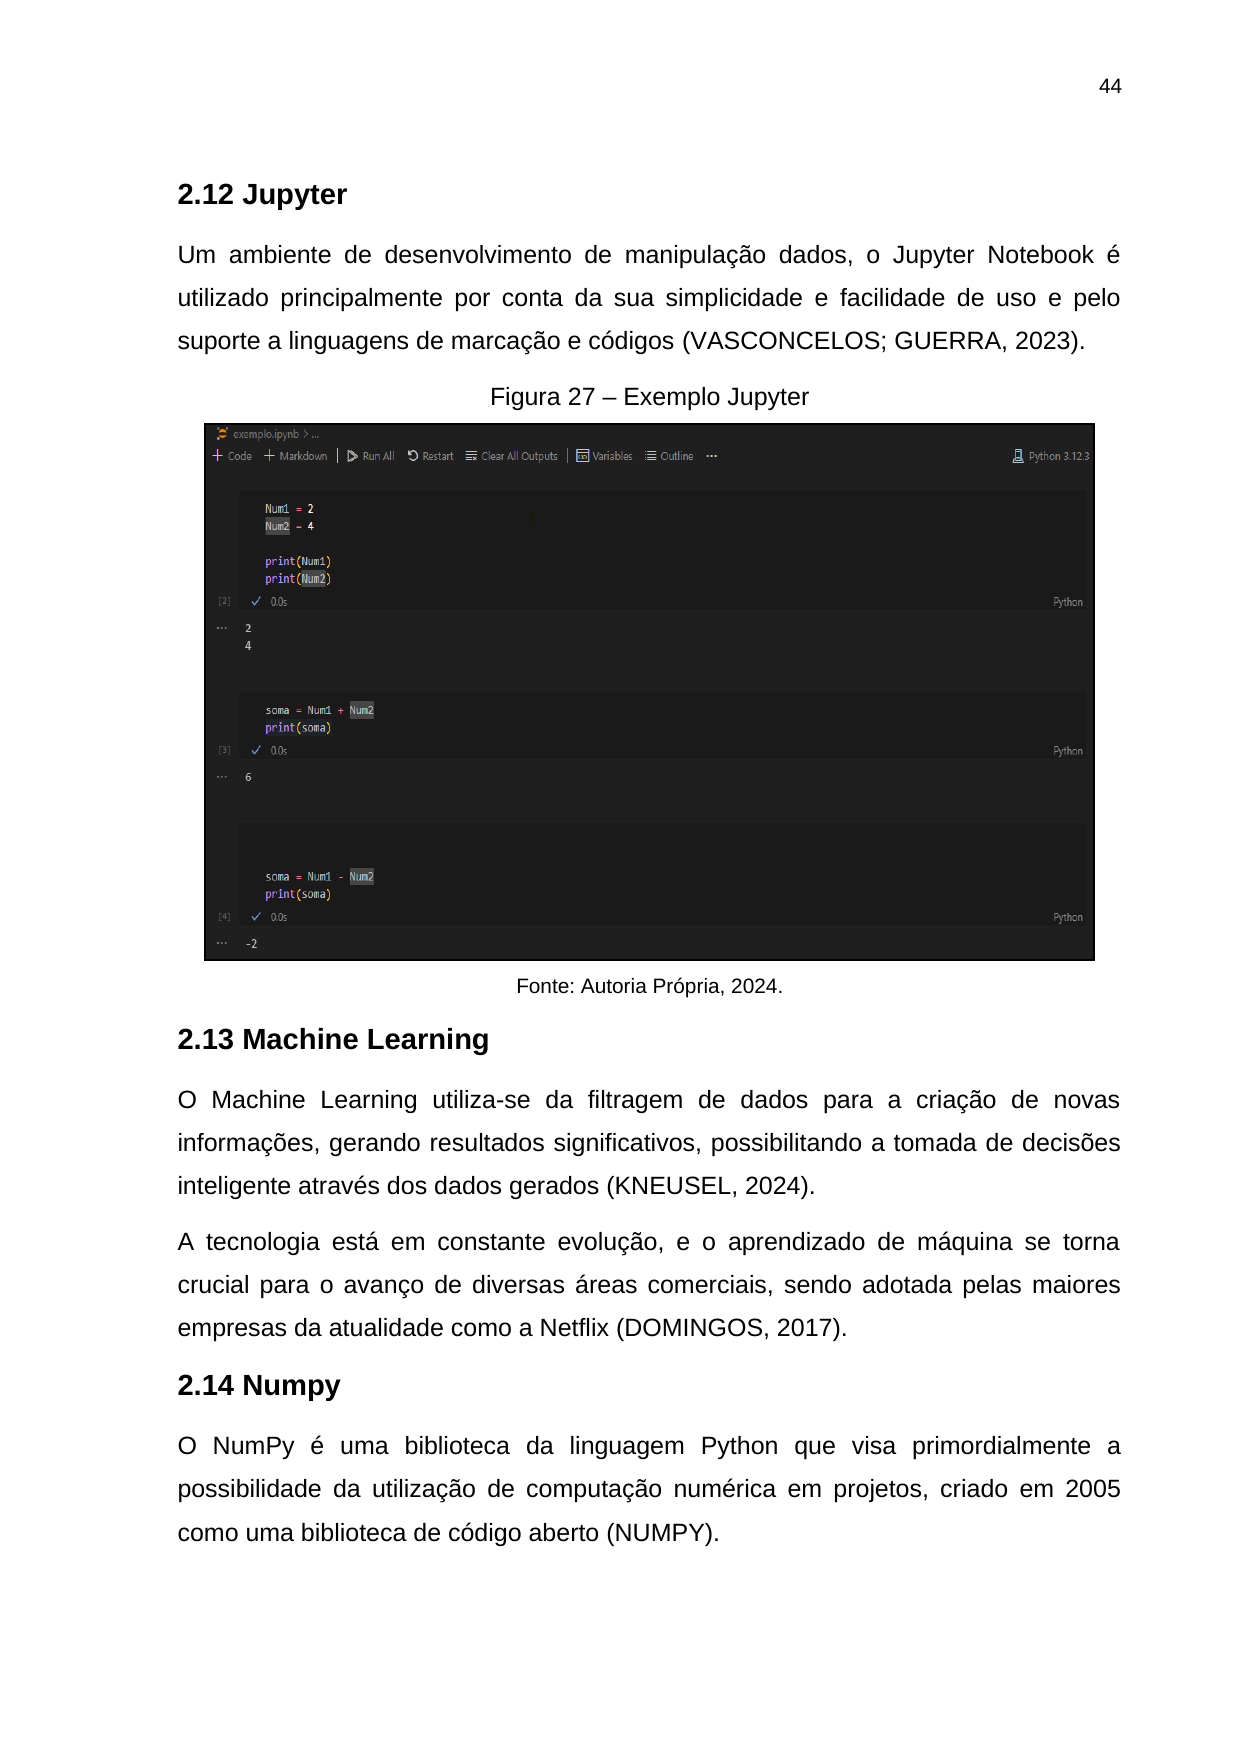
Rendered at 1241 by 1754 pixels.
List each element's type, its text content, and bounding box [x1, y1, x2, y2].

text O Machine Learning utiliza-se da filtragem de dados para a criação de novas informações, gerando resultados significativos, possibilitando a tomada de decisões inteligente através dos dados gerados (KNEUSEL, 2024). [177, 1085, 1122, 1200]
text O NumPy é uma biblioteca da linguagem Python que visa primordialmente a possibilidade da utilização de computação numérica em projetos, criado em 2005 como uma biblioteca de código aberto (NUMPY). [177, 1431, 1122, 1546]
picture [206, 425, 1093, 959]
text 2.14 Numpy [177, 1368, 1122, 1402]
text Um ambiente de desenvolvimento de manipulação dados, o Jupyter Notebook é utilizado principalmente por conta da sua simplicidade e facilidade de uso e pelo suporte a linguagens de marcação e códigos (VASCONCELOS; GUERRA, 2023). [177, 240, 1122, 355]
text 2.12 Jupyter [177, 177, 1122, 211]
text 2.13 Machine Learning [177, 1022, 1122, 1055]
text Fonte: Autoria Própria, 2024. [177, 973, 1122, 997]
text A tecnologia está em constante evolução, e o aprendizado de máquina se torna crucial para o avanço de diversas áreas comerciais, sendo adotada pelas maiores empresas da atualidade como a Netflix (DOMINGOS, 2017). [177, 1227, 1122, 1342]
text Figura 27 – Exemplo Jupyter [177, 382, 1122, 411]
